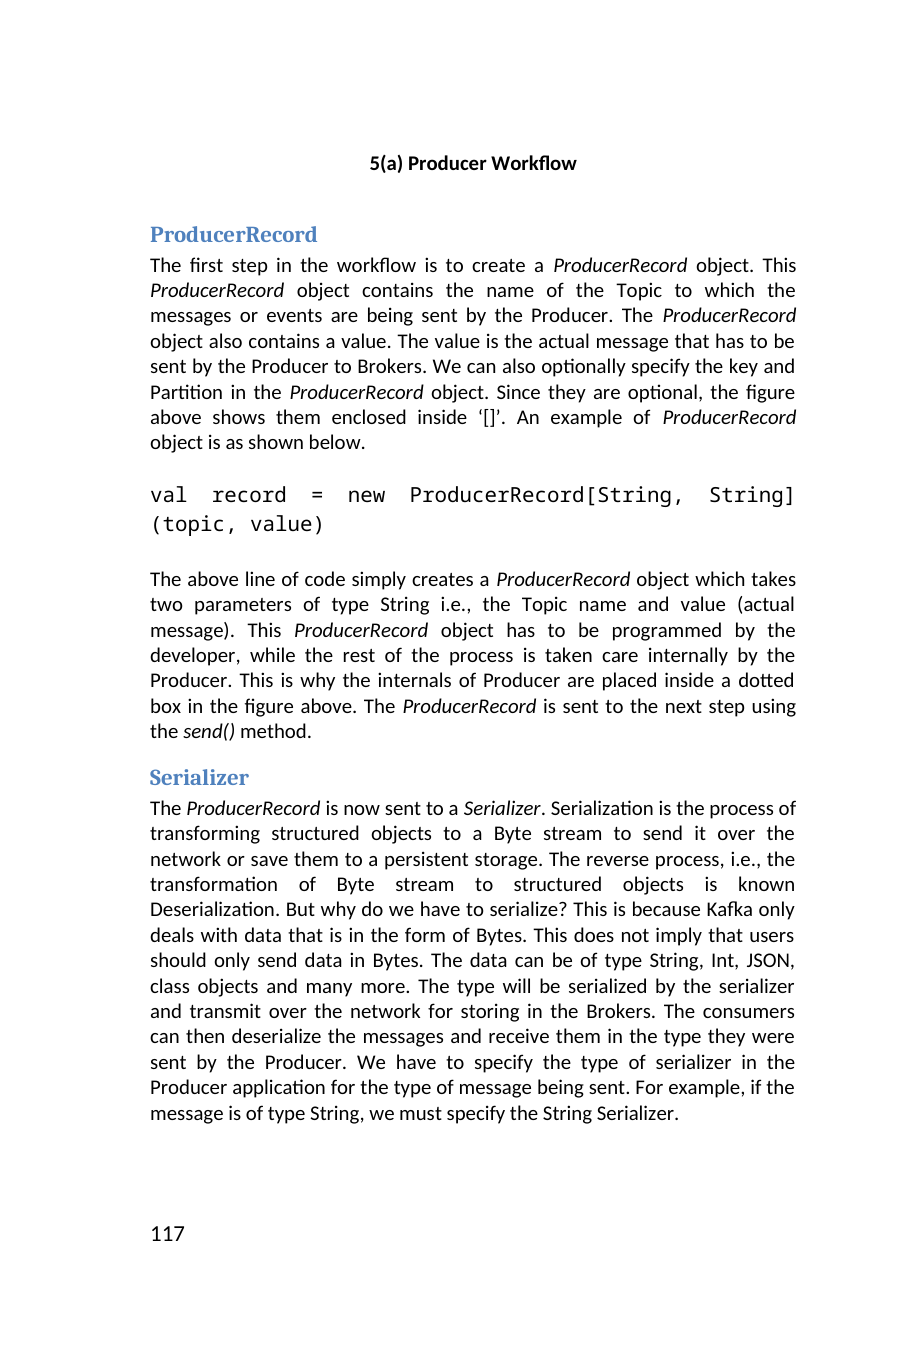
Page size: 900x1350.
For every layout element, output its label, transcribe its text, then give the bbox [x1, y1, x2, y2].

text 5(a) Producer Workflow [150, 150, 796, 175]
text The above line of code simply creates a ProducerRecord object which takes two parameters of type String i.e., the Topic name and value (actual message). This ProducerRecord object has to be programmed by the developer, while the rest of the process is taken care internally by the Producer. This is why the internals of Producer are placed inside a dotted box in the figure above. The ProducerRecord is sent to the next step using the send() method. [150, 566, 796, 744]
text ProducerRecord [150, 222, 796, 248]
text The ProducerRecord is now sent to a Serializer. Serialization is the process of transforming structured objects to a Byte stream to send it over the network or save them to a persistent storage. The reverse process, i.e., the transformation of Byte stream to structured objects is known Deserialization. But why do we have to serialize? This is because Kafka only deals with data that is in the form of Bytes. This does not imply that users should only send data in Bytes. The data can be of type String, Int, JSON, class objects and many more. The type will be serialized by the serializer and transmit over the network for storing in the Brokers. The consumers can then deserialize the messages and receive them in the type they were sent by the Producer. We have to specify the type of serializer in the Producer application for the type of message being sent. For example, if the message is of type String, we must specify the String Serializer. [150, 795, 796, 1125]
text The first step in the workflow is to create a ProducerRecord object. This ProducerRecord object contains the name of the Topic to which the messages or events are being sent by the Producer. The ProducerRecord object also contains a value. The value is the actual message that has to be sent by the Producer to Brokers. We can also optionally specify the key and Partition in the ProducerRecord object. Since they are optional, the figure above shows them enclosed inside ‘[]’. An example of ProducerRecord object is as shown below. [150, 252, 796, 455]
text Serializer [150, 765, 796, 791]
text val record = new ProducerRecord[String, String](topic, value) [150, 481, 796, 537]
